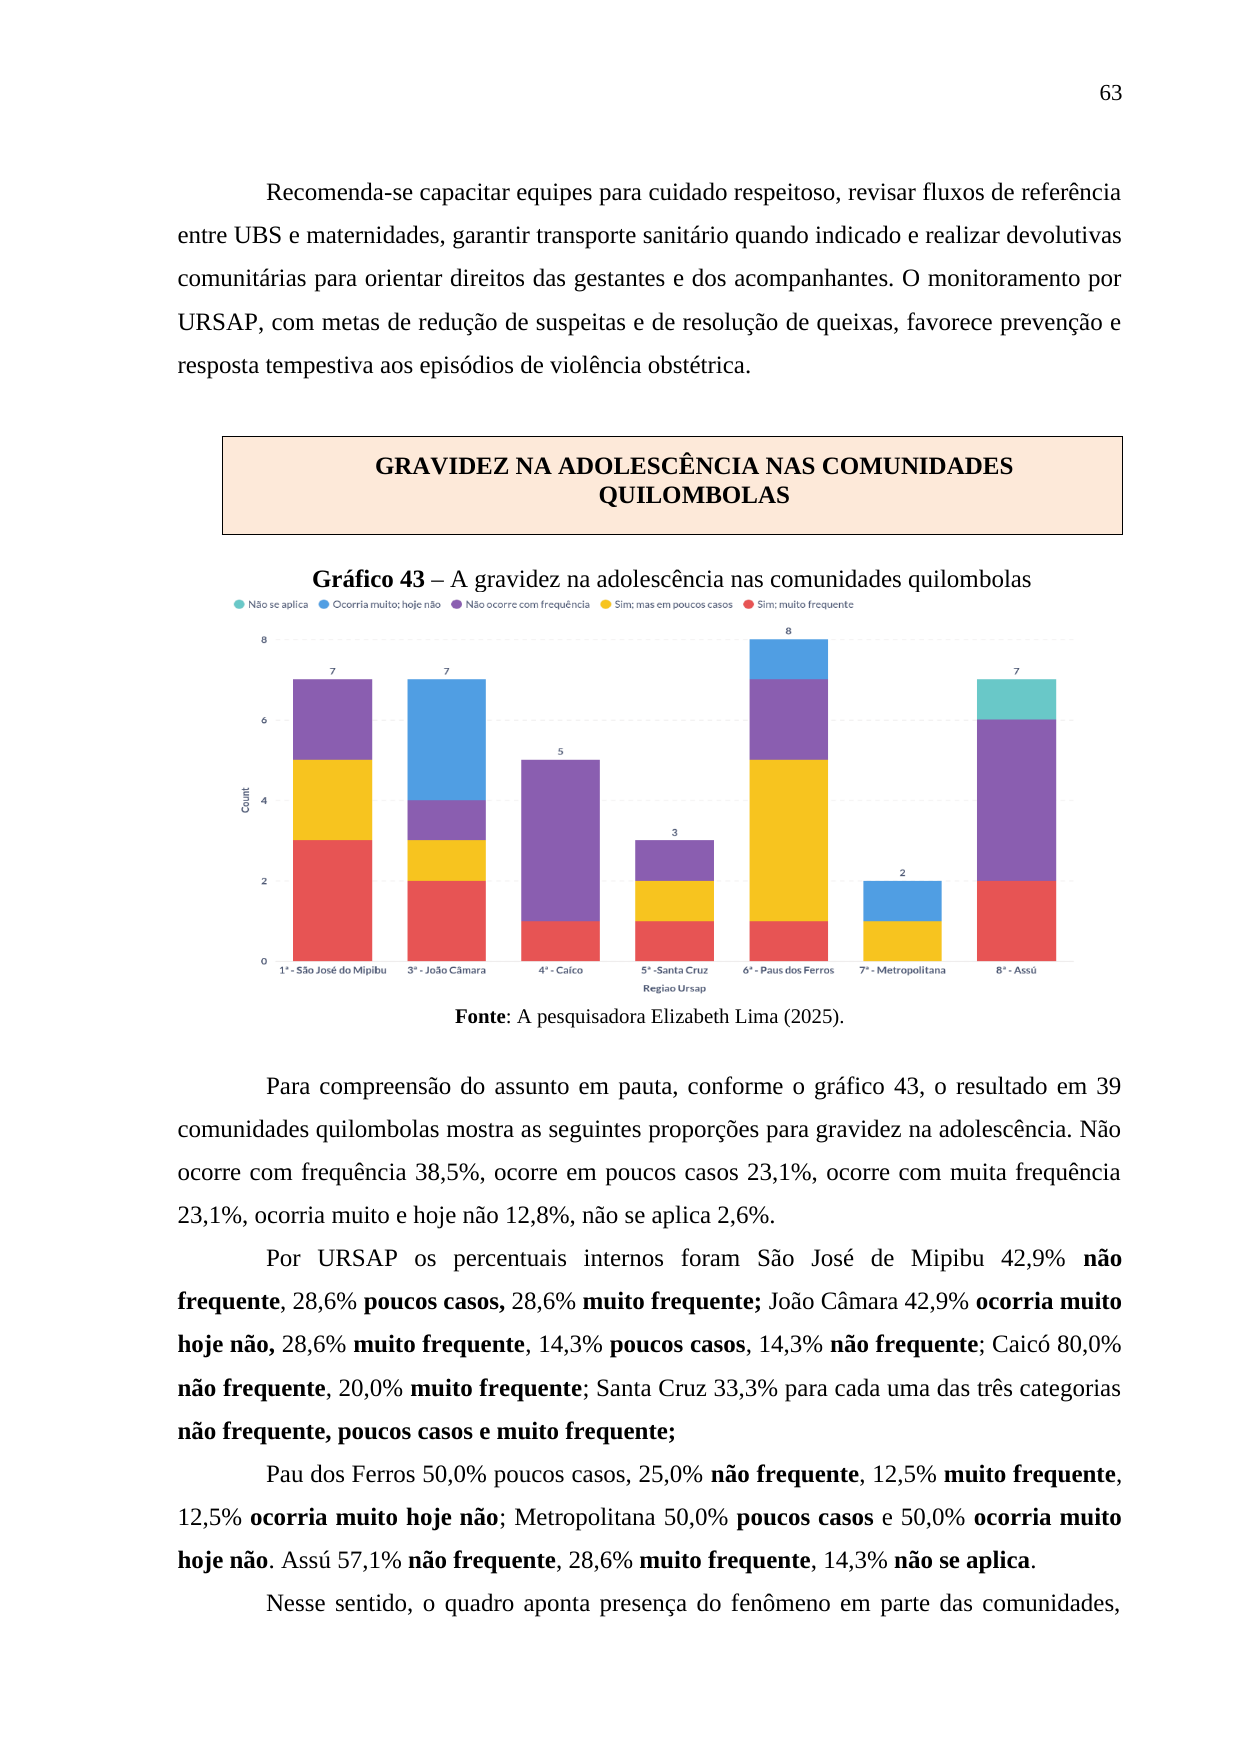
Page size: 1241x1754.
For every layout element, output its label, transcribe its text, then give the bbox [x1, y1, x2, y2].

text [177, 1588, 1122, 1617]
text Pau dos Ferros 50,0% poucos casos, 25,0% não frequente, 12,5% muito frequente, 12,5% ocorria muito hoje não; Metropolitana 50,0% poucos casos e 50,0% ocorria muito hoje não. Assú 57,1% não frequente, 28,6% muito frequente, 14,3% não se aplica. [177, 1459, 1122, 1574]
text Recomenda-se capacitar equipes para cuidado respeitoso, revisar fluxos de referência entre UBS e maternidades, garantir transporte sanitário quando indicado e realizar devolutivas comunitárias para orientar direitos das gestantes e dos acompanhantes. O monitoramento por URSAP, com metas de redução de suspeitas e de resolução de queixas, favorece prevenção e resposta tempestiva aos episódios de violência obstétrica. [177, 177, 1122, 378]
text Gráfico 43 – A gravidez na adolescência nas comunidades quilombolas [221, 564, 1122, 592]
table_header GRAVIDEZ NA ADOLESCÊNCIA NAS COMUNIDADES QUILOMBOLAS [223, 437, 1122, 534]
text Para compreensão do assunto em pauta, conforme o gráfico 43, o resultado em 39 comunidades quilombolas mostra as seguintes proporções para gravidez na adolescência. Não ocorre com frequência 38,5%, ocorre em poucos casos 23,1%, ocorre com muita frequência 23,1%, ocorria muito e hoje não 12,8%, não se aplica 2,6%. [177, 1071, 1122, 1229]
picture [219, 592, 1081, 1004]
text Por URSAP os percentuais internos foram São José de Mipibu 42,9% não frequente, 28,6% poucos casos, 28,6% muito frequente; João Câmara 42,9% ocorria muito hoje não, 28,6% muito frequente, 14,3% poucos casos, 14,3% não frequente; Caicó 80,0% não frequente, 20,0% muito frequente; Santa Cruz 33,3% para cada uma das três categorias não frequente, poucos casos e muito frequente; [177, 1243, 1122, 1444]
text Fonte: A pesquisadora Elizabeth Lima (2025). [177, 1003, 1122, 1028]
